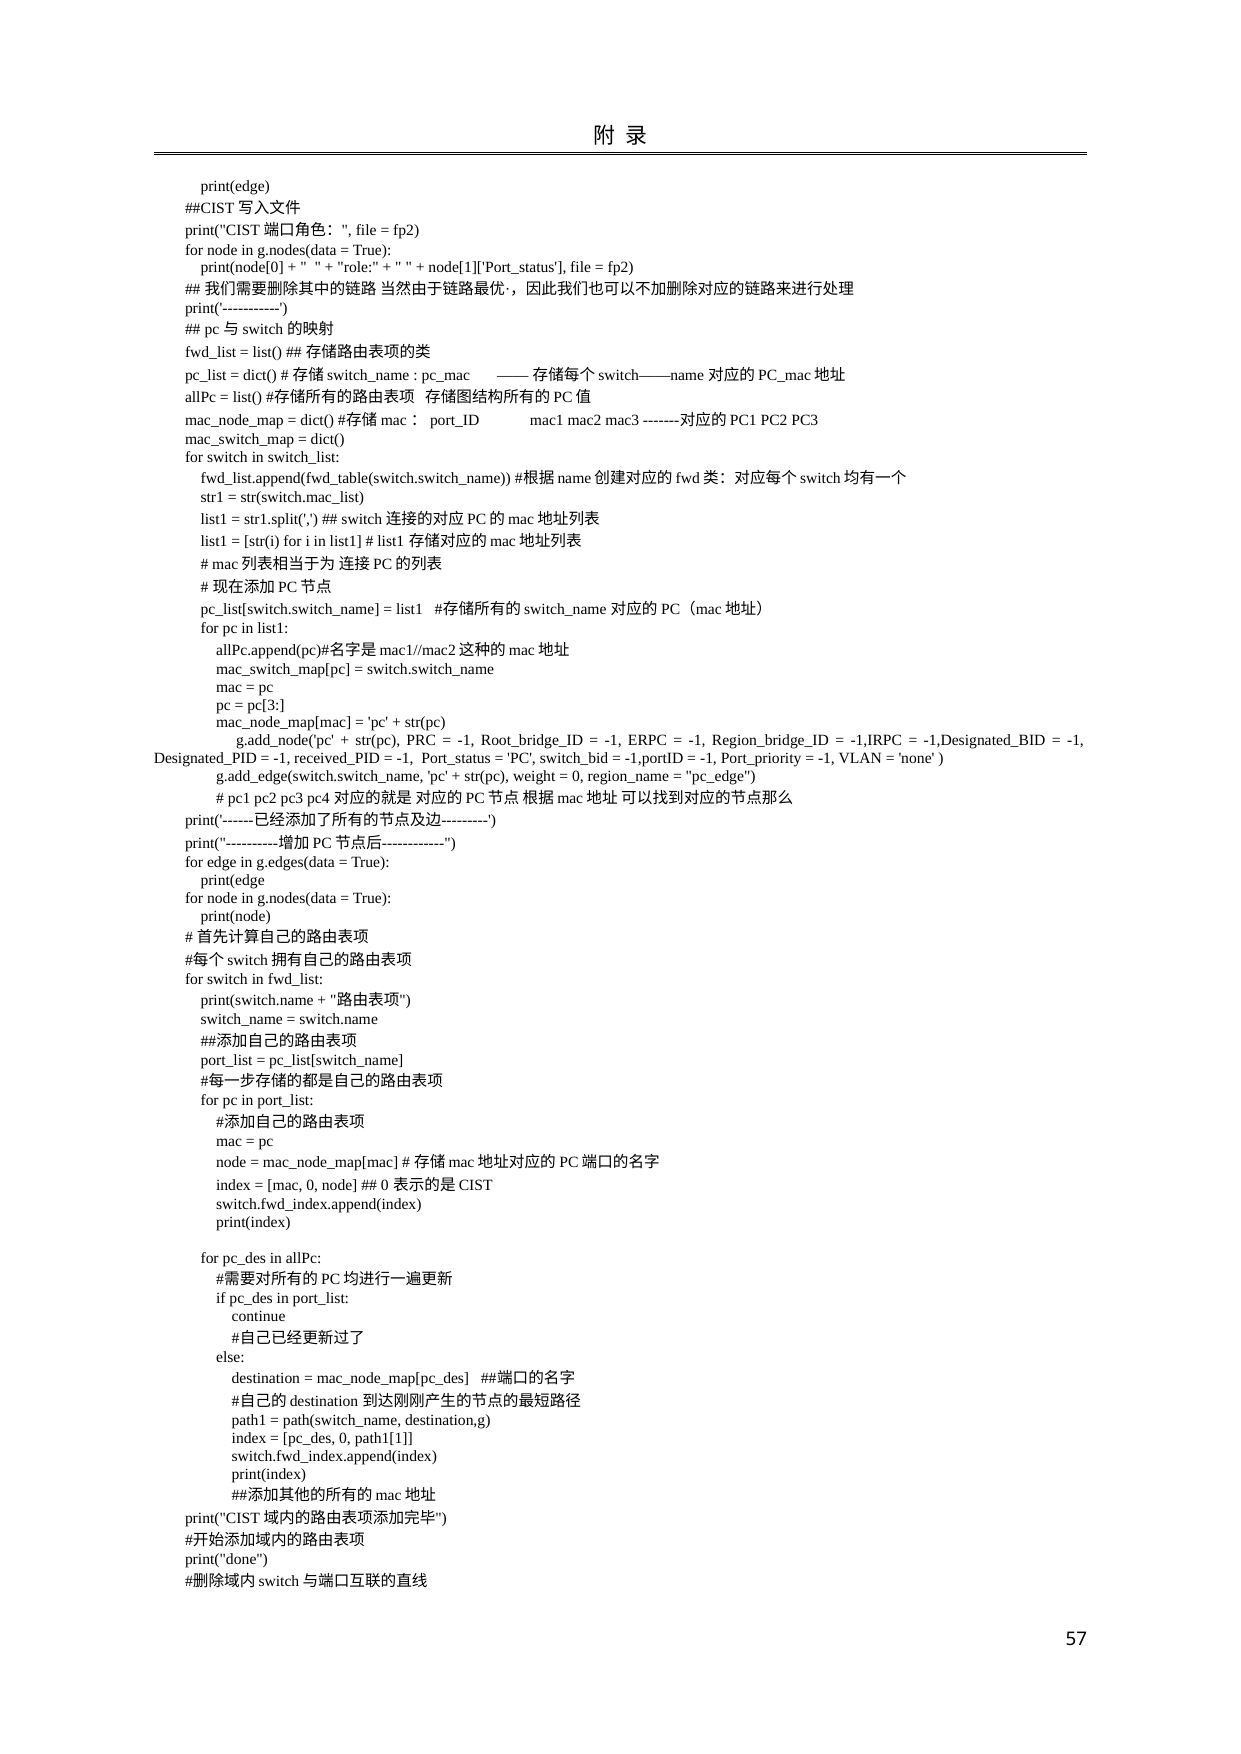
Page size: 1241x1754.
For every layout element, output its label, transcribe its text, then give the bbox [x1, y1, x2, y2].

text print("----------增加PC节点后------------") [153, 830, 1087, 853]
text index = [pc_des, 0, path1[1]] [153, 1429, 1087, 1447]
text path1 = path(switch_name, destination,g) [153, 1411, 1087, 1429]
text switch.fwd_index.append(index) [153, 1447, 1087, 1464]
text allPc.append(pc)#名字是mac1//mac2这种的mac地址 [153, 637, 1087, 659]
text continue [153, 1307, 1087, 1325]
text # pc1 pc2 pc3 pc4 对应的就是 对应的PC节点 根据 mac地址 可以找到对应的节点那么 [153, 785, 1087, 808]
text for pc_des in allPc: [153, 1249, 1087, 1267]
text mac_node_map = dict() #存储 mac ： port_ID mac1 mac2 mac3 -------对应的PC1 PC2 PC3 [153, 407, 1087, 430]
text #自己的destination 到达刚刚产生的节点的最短路径 [153, 1388, 1087, 1411]
text print('------已经添加了所有的节点及边---------') [153, 808, 1087, 830]
text #自己已经更新过了 [153, 1325, 1087, 1348]
text print(node) [153, 907, 1087, 924]
text destination = mac_node_map[pc_des] ##端口的名字 [153, 1366, 1087, 1388]
text # mac列表相当于为 连接PC的列表 [153, 551, 1087, 574]
text g.add_edge(switch.switch_name, 'pc' + str(pc), weight = 0, region_name = "pc_edge") [153, 767, 1087, 785]
text print(switch.name + "路由表项") [153, 988, 1087, 1010]
text port_list = pc_list[switch_name] [153, 1051, 1087, 1069]
text for node in g.nodes(data = True): [153, 240, 1087, 258]
text switch.fwd_index.append(index) [153, 1195, 1087, 1213]
text for pc in list1: [153, 619, 1087, 637]
text for edge in g.edges(data = True): [153, 853, 1087, 871]
text node = mac_node_map[mac] # 存储mac地址对应的 PC端口的名字 [153, 1150, 1087, 1172]
text if pc_des in port_list: [153, 1289, 1087, 1307]
text ##添加自己的路由表项 [153, 1028, 1087, 1051]
text mac_node_map[mac] = 'pc' + str(pc) [153, 713, 1087, 731]
text #开始添加域内的路由表项 [153, 1528, 1087, 1550]
text print(index) [153, 1213, 1087, 1231]
text pc_list = dict() # 存储switch_name : pc_mac —— 存储每个switch——name 对应的PC_mac地址 [153, 362, 1087, 384]
text ## 我们需要删除其中的链路 当然由于链路最优·，因此我们也可以不加删除对应的链路来进行处理 [153, 276, 1087, 299]
text else: [153, 1348, 1087, 1366]
text allPc = list() #存储所有的路由表项 存储图结构所有的PC值 [153, 384, 1087, 407]
text for node in g.nodes(data = True): [153, 889, 1087, 907]
text #删除域内switch与端口互联的直线 [153, 1568, 1087, 1591]
text mac_switch_map[pc] = switch.switch_name [153, 659, 1087, 677]
text for switch in fwd_list: [153, 970, 1087, 988]
text #每个switch拥有自己的路由表项 [153, 947, 1087, 970]
text mac = pc [153, 1132, 1087, 1150]
text #每一步存储的都是自己的路由表项 [153, 1069, 1087, 1091]
text print(index) [153, 1464, 1087, 1482]
text g.add_node('pc' + str(pc), PRC = -1, Root_bridge_ID = -1, ERPC = -1, Region_bridge_ID = -1,IRPC = -1,Designated_BID = -1, Designated_PID = -1, received_PID = -1, Port_status = 'PC', switch_bid = -1,portID = -1, Port_priority = -1, VLAN = 'none' ) [153, 731, 1087, 767]
text list1 = str1.split(',') ## switch连接的对应PC的mac地址列表 [153, 506, 1087, 529]
text ## pc 与 switch 的映射 [153, 317, 1087, 339]
text # 现在添加PC节点 [153, 574, 1087, 596]
text print("CIST 端口角色：", file = fp2) [153, 218, 1087, 240]
text #需要对所有的PC均进行一遍更新 [153, 1267, 1087, 1289]
text print("CIST 域内的路由表项添加完毕") [153, 1505, 1087, 1528]
text ##添加其他的所有的mac地址 [153, 1482, 1087, 1505]
text str1 = str(switch.mac_list) [153, 488, 1087, 506]
text pc_list[switch.switch_name] = list1 #存储所有的switch_name 对应的 PC（mac地址） [153, 596, 1087, 619]
text switch_name = switch.name [153, 1010, 1087, 1028]
text print(edge [153, 871, 1087, 889]
text mac_switch_map = dict() [153, 430, 1087, 448]
text fwd_list.append(fwd_table(switch.switch_name)) #根据name创建对应的fwd类：对应每个switch均有一个 [153, 466, 1087, 488]
text print("done") [153, 1550, 1087, 1568]
text ##CIST 写入文件 [153, 195, 1087, 218]
text pc = pc[3:] [153, 695, 1087, 713]
text print(edge) [153, 177, 1087, 195]
text for pc in port_list: [153, 1091, 1087, 1109]
text #添加自己的路由表项 [153, 1109, 1087, 1132]
text index = [mac, 0, node] ## 0 表示的是CIST [153, 1172, 1087, 1195]
text # 首先计算自己的路由表项 [153, 924, 1087, 947]
text mac = pc [153, 677, 1087, 695]
text fwd_list = list() ## 存储路由表项的类 [153, 339, 1087, 362]
text print(node[0] + " " + "role:" + " " + node[1]['Port_status'], file = fp2) [153, 258, 1087, 276]
text list1 = [str(i) for i in list1] # list1 存储对应的mac地址列表 [153, 529, 1087, 551]
text print('-----------') [153, 299, 1087, 317]
text for switch in switch_list: [153, 448, 1087, 466]
